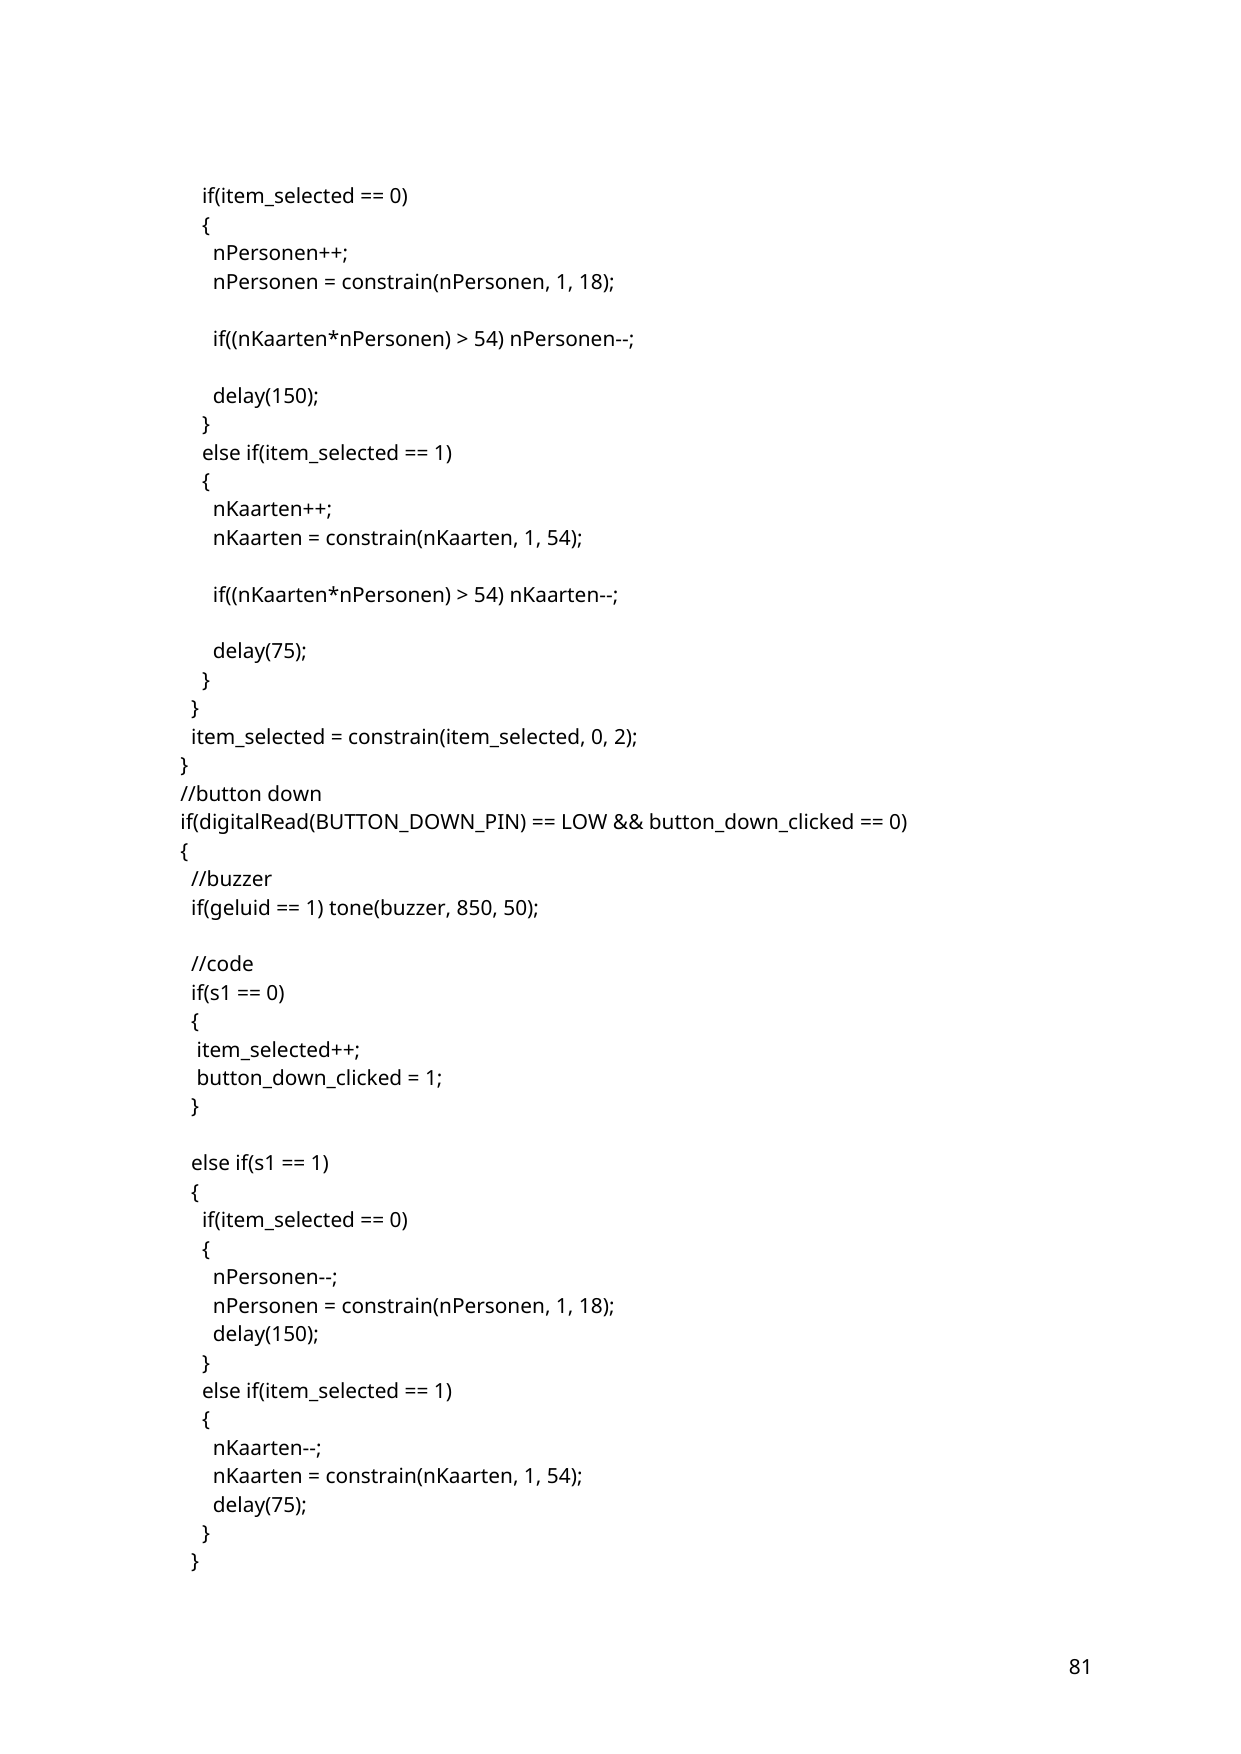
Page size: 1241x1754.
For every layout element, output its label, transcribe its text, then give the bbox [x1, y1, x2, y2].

text //button down [148, 779, 1093, 807]
text } [148, 1092, 1093, 1120]
text } [148, 1547, 1093, 1575]
text item_selected = constrain(item_selected, 0, 2); [148, 722, 1093, 750]
text nKaarten = constrain(nKaarten, 1, 54); [148, 1461, 1093, 1490]
text delay(75); [148, 1490, 1093, 1518]
text } [148, 1348, 1093, 1376]
text //code [148, 949, 1093, 978]
text } [148, 750, 1093, 779]
text else if(item_selected == 1) [148, 1376, 1093, 1404]
text delay(75); [148, 637, 1093, 665]
text { [148, 210, 1093, 238]
text //buzzer [148, 864, 1093, 893]
text if((nKaarten*nPersonen) > 54) nKaarten--; [148, 580, 1093, 608]
text { [148, 466, 1093, 494]
text delay(150); [148, 381, 1093, 409]
text { [148, 1177, 1093, 1205]
text nKaarten--; [148, 1433, 1093, 1461]
text { [148, 1006, 1093, 1035]
text button_down_clicked = 1; [148, 1063, 1093, 1092]
text else if(s1 == 1) [148, 1148, 1093, 1177]
text else if(item_selected == 1) [148, 438, 1093, 466]
text nKaarten = constrain(nKaarten, 1, 54); [148, 523, 1093, 551]
text if(s1 == 0) [148, 978, 1093, 1006]
text } [148, 693, 1093, 722]
text if(digitalRead(BUTTON_DOWN_PIN) == LOW && button_down_clicked == 0) [148, 807, 1093, 836]
text } [148, 665, 1093, 693]
text nPersonen = constrain(nPersonen, 1, 18); [148, 1291, 1093, 1319]
text nPersonen = constrain(nPersonen, 1, 18); [148, 267, 1093, 295]
text if(item_selected == 0) [148, 1205, 1093, 1234]
text nKaarten++; [148, 494, 1093, 523]
text if((nKaarten*nPersonen) > 54) nPersonen--; [148, 324, 1093, 352]
text nPersonen--; [148, 1262, 1093, 1291]
text { [148, 836, 1093, 864]
text nPersonen++; [148, 238, 1093, 267]
text if(geluid == 1) tone(buzzer, 850, 50); [148, 893, 1093, 921]
text } [148, 409, 1093, 438]
text { [148, 1404, 1093, 1433]
text { [148, 1234, 1093, 1262]
text delay(150); [148, 1319, 1093, 1348]
text item_selected++; [148, 1035, 1093, 1063]
text } [148, 1518, 1093, 1547]
text if(item_selected == 0) [148, 182, 1093, 210]
